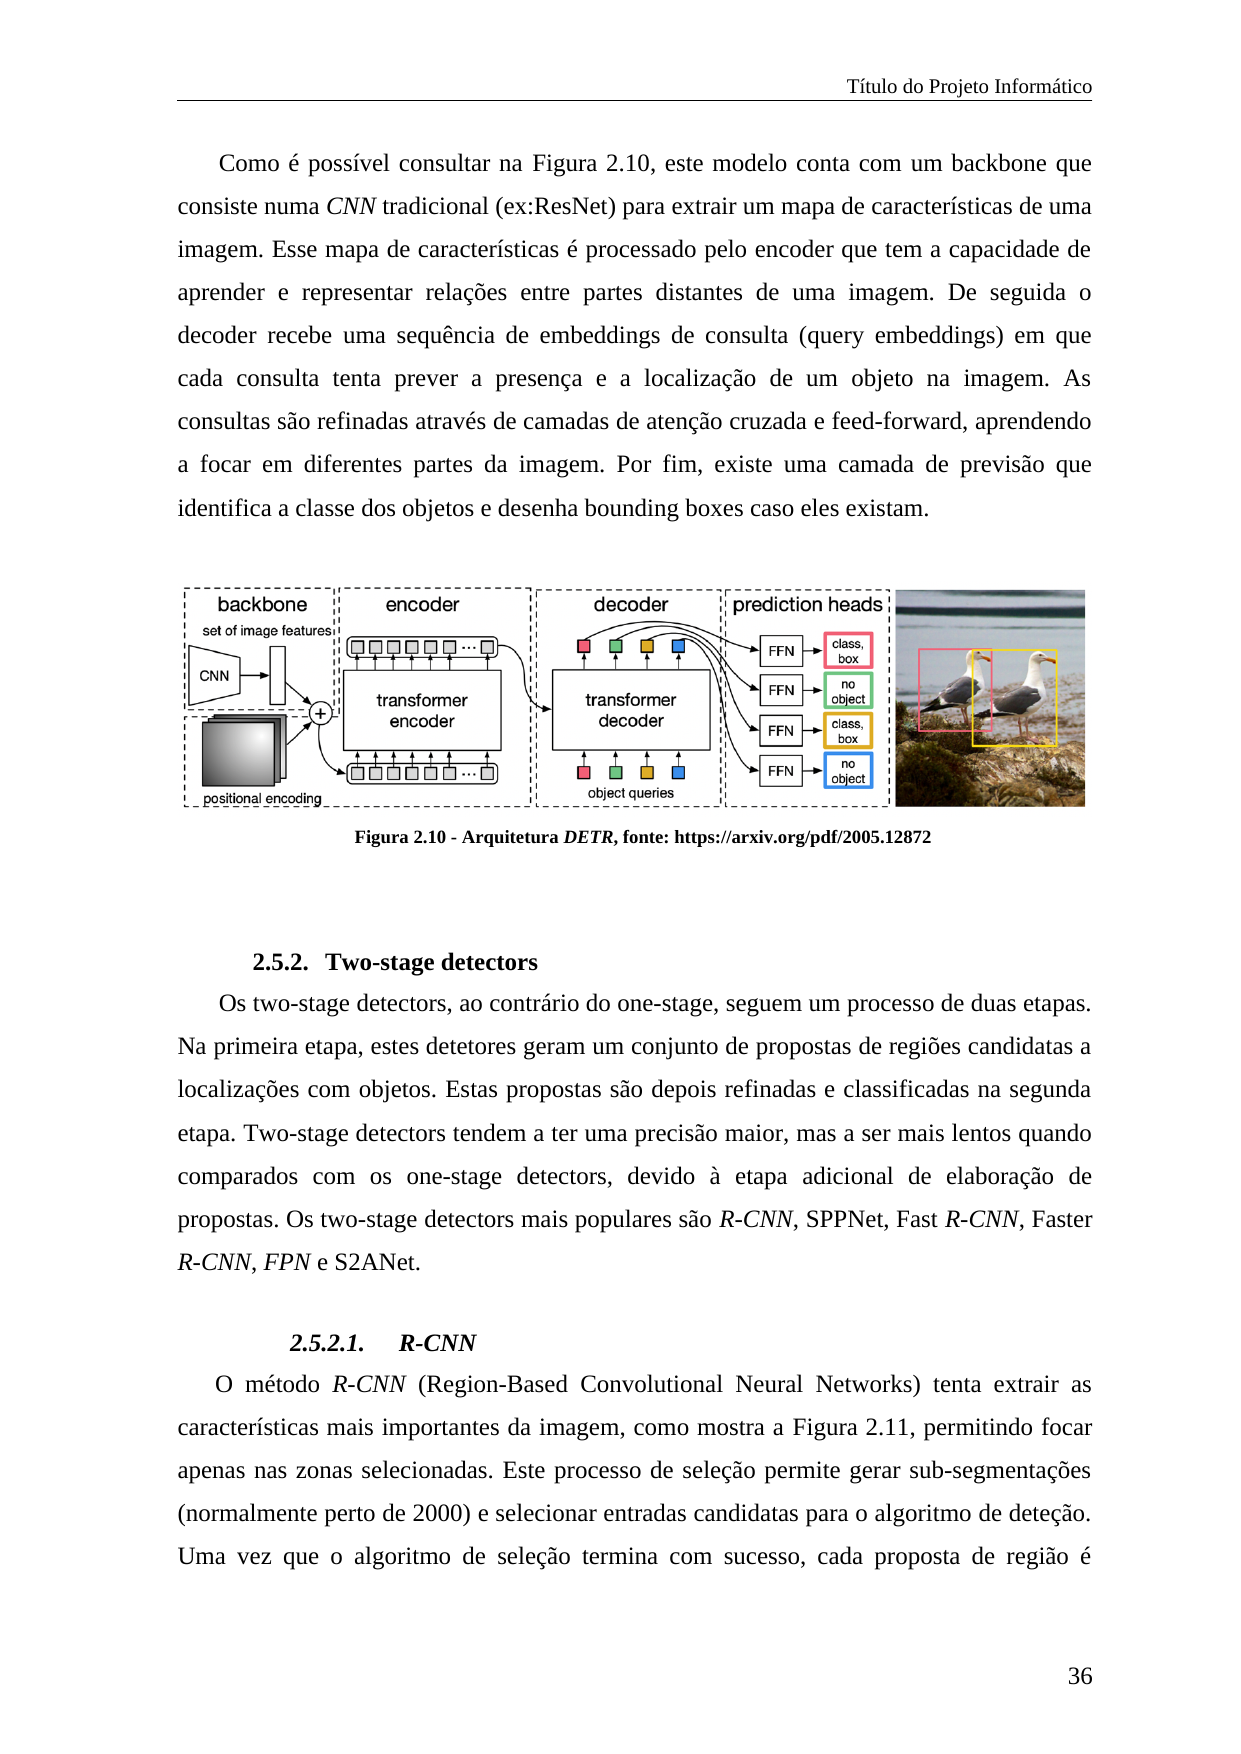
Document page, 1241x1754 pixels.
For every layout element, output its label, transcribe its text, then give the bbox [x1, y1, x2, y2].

text Os two-stage detectors, ao contrário do one-stage, seguem um processo de duas etapas. Na primeira etapa, estes detetores geram um conjunto de propostas de regiões candidatas a localizações com objetos. Estas propostas são depois refinadas e classificadas na segunda etapa. Two-stage detectors tendem a ter uma precisão maior, mas a ser mais lentos quando comparados com os one-stage detectors, devido à etapa adicional de elaboração de propostas. Os two-stage detectors mais populares são R-CNN, SPPNet, Fast R-CNN, Faster R-CNN, FPN e S2ANet. [177, 988, 1092, 1276]
text Como é possível consultar na Figura 2.10, este modelo conta com um backbone que consiste numa CNN tradicional (ex:ResNet) para extrair um mapa de características de uma imagem. Esse mapa de características é processado pelo encoder que tem a capacidade de aprender e representar relações entre partes distantes de uma imagem. De seguida o decoder recebe uma sequência de embeddings de consulta (query embeddings) em que cada consulta tenta prever a presença e a localização de um objeto na imagem. As consultas são refinadas através de camadas de atenção cruzada e feed-forward, aprendendo a focar em diferentes partes da imagem. Por fim, existe uma camada de previsão que identifica a classe dos objetos e desenha bounding boxes caso eles existam. [177, 148, 1092, 521]
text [177, 1369, 1092, 1570]
picture [177, 581, 1093, 817]
subtitle Two-stage detectors [252, 947, 1092, 976]
subtitle R-CNN [290, 1328, 1092, 1356]
